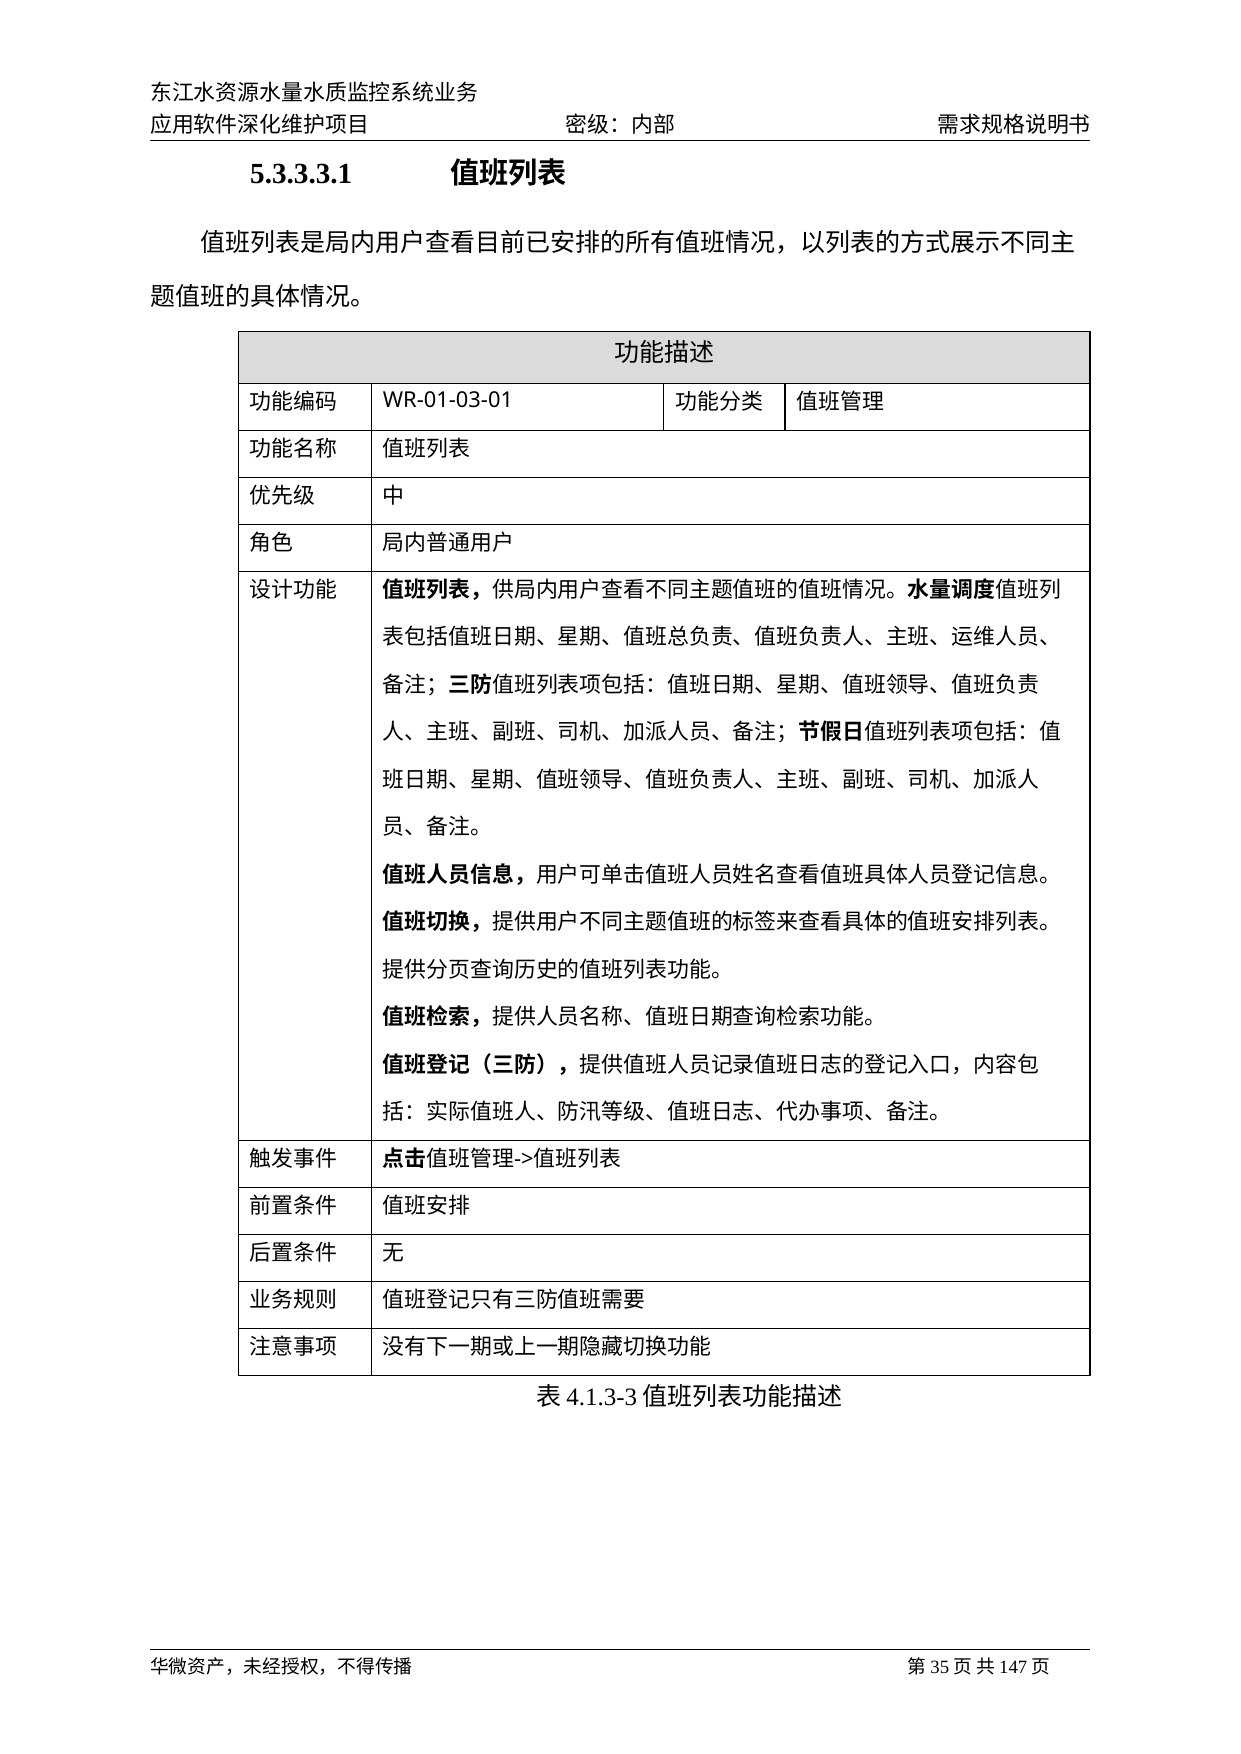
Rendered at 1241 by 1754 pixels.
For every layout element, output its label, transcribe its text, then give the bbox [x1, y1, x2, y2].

subtitle 值班列表 [250, 150, 1090, 192]
table_cell 功能分类 [664, 384, 784, 430]
list 表4.1.3-3值班列表功能描述 [237, 1376, 1090, 1412]
table_header 功能描述 [239, 332, 1089, 383]
table_cell 注意事项 [239, 1329, 371, 1375]
table_cell 设计功能 [239, 572, 371, 1140]
table_cell 值班列表 [372, 431, 1089, 477]
table_cell 角色 [239, 525, 371, 571]
table_cell 功能编码 [239, 384, 371, 430]
table_cell 中 [372, 478, 1089, 524]
table_cell 业务规则 [239, 1282, 371, 1328]
table_cell 值班登记只有三防值班需要 [372, 1282, 1089, 1328]
table_cell 没有下一期或上一期隐藏切换功能 [372, 1329, 1089, 1375]
text 值班列表是局内用户查看目前已安排的所有值班情况，以列表的方式展示不同主题值班的具体情况。 [150, 222, 1090, 313]
table_cell 后置条件 [239, 1235, 371, 1281]
table_cell 点击值班管理->值班列表 [372, 1141, 1089, 1187]
table_cell 局内普通用户 [372, 525, 1089, 571]
table_cell 无 [372, 1235, 1089, 1281]
table_cell 优先级 [239, 478, 371, 524]
table_cell 前置条件 [239, 1188, 371, 1234]
table_cell 功能名称 [239, 431, 371, 477]
table_cell 值班列表，供局内用户查看不同主题值班的值班情况。水量调度值班列表包括值班日期、星期、值班总负责、值班负责人、主班、运维人员、备注；三防值班列表项包括：值班日期、星期、值班领导、值班负责人、主班、副班、司机、加派人员、备注；节假日值班列表项包括：值班日期、星期、值班领导、值班负责人、主班、副班、司机、加派人员、备注。 值班人员信息，用户可单击值班人员姓名查看值班具体人员登记信息。 值班切换，提供用户不同主题值班的标签来查看具体的值班安排列表。提供分页查询历史的值班列表功能。 值班检索，提供人员名称、值班日期查询检索功能。 值班登记（三防），提供值班人员记录值班日志的登记入口，内容包括：实际值班人、防汛等级、值班日志、代办事项、备注。 [372, 572, 1089, 1140]
table_cell 值班安排 [372, 1188, 1089, 1234]
table_cell 触发事件 [239, 1141, 371, 1187]
table_cell WR-01-03-01 [372, 384, 663, 430]
table_cell 值班管理 [786, 384, 1089, 430]
